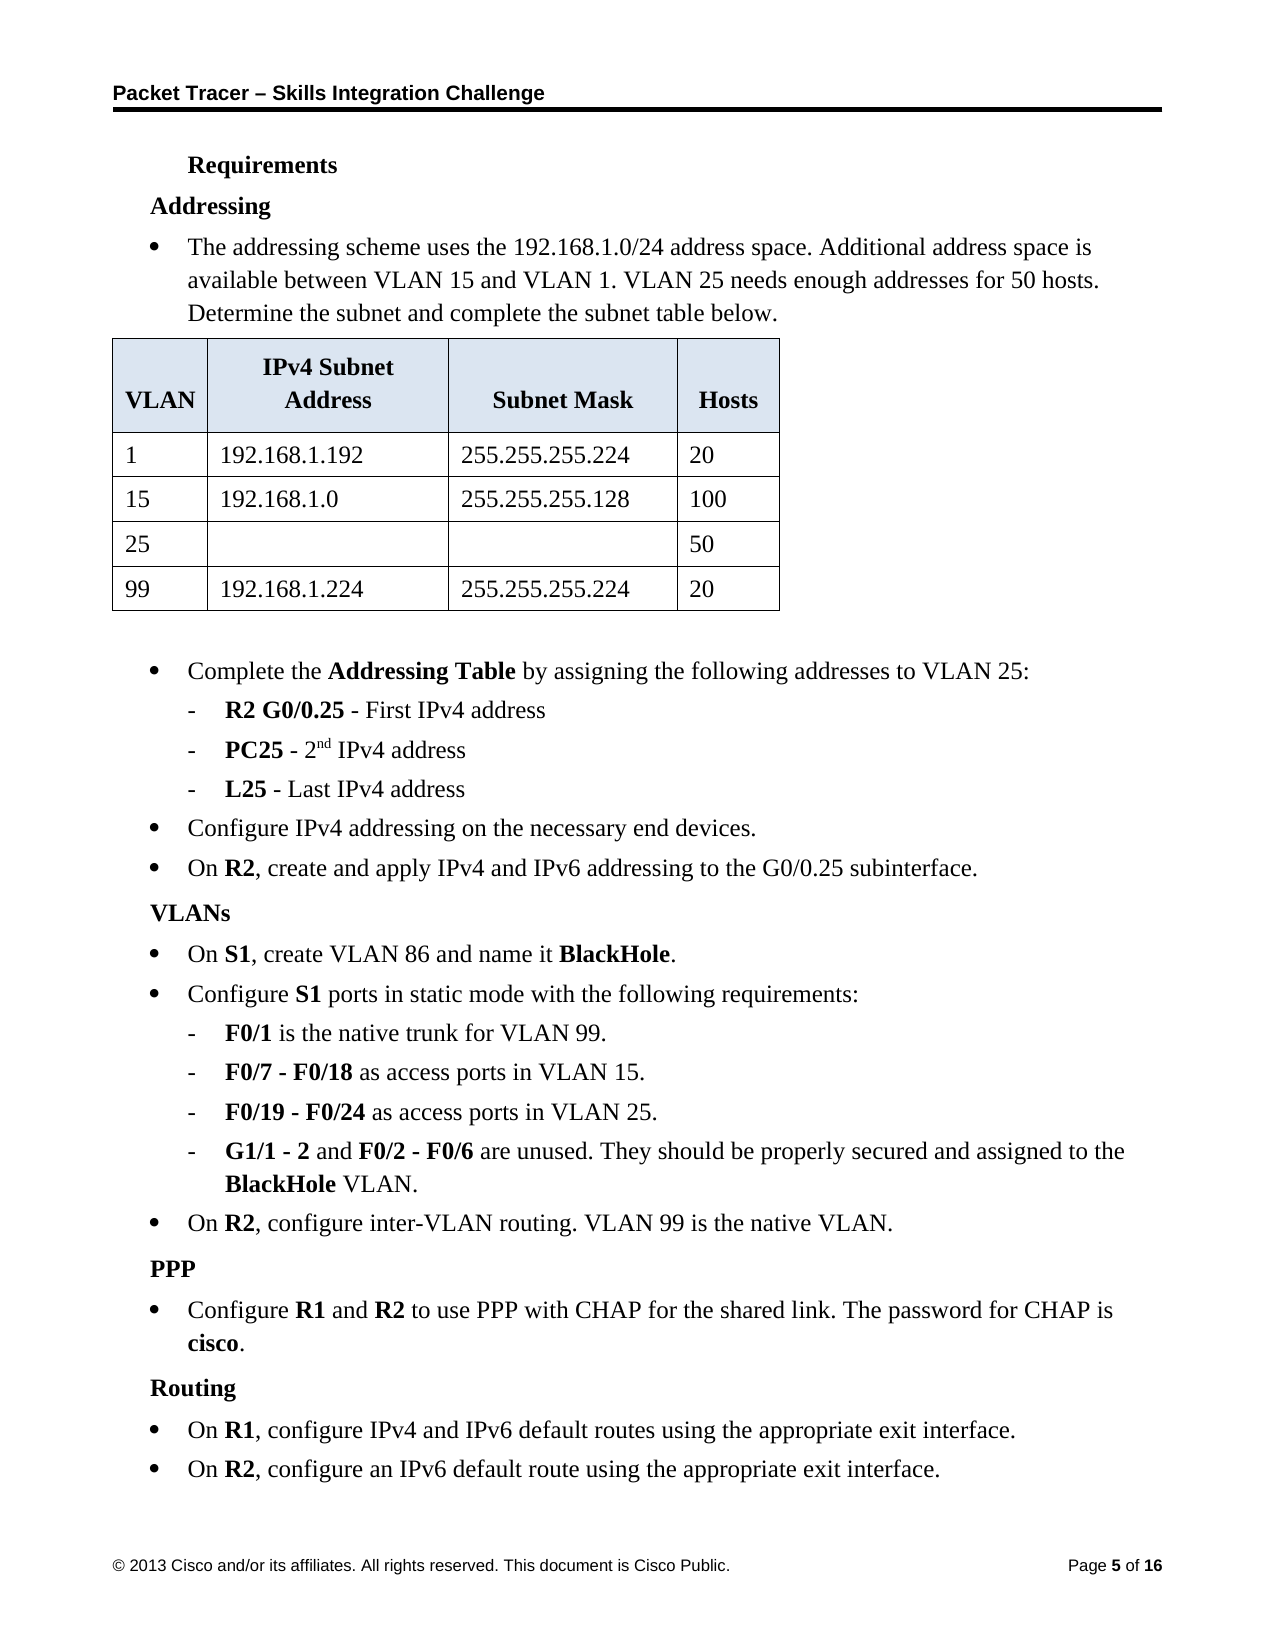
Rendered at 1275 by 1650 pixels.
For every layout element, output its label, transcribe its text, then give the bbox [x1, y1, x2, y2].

text Complete the Addressing Table by assigning the following addresses to VLAN 25: [150, 656, 1162, 685]
text G1/1 - 2 and F0/2 - F0/6 are unused. They should be properly secured and assigned to the BlackHole VLAN. [187, 1136, 1162, 1198]
table_header Hosts [678, 339, 779, 432]
text Requirements [112, 150, 1162, 179]
text On R1, configure IPv4 and IPv6 default routes using the appropriate exit interface. [150, 1415, 1162, 1443]
table_cell 192.168.1.192 [208, 433, 448, 476]
text PPP [150, 1254, 1162, 1282]
table_cell 255.255.255.224 [449, 433, 677, 476]
text On R2, configure an IPv6 default route using the appropriate exit interface. [150, 1454, 1162, 1483]
table_cell 20 [678, 567, 779, 610]
table_cell 255.255.255.224 [449, 567, 677, 610]
table_cell 192.168.1.224 [208, 567, 448, 610]
table_cell 99 [113, 567, 207, 610]
table_cell 1 [113, 433, 207, 476]
text F0/7 - F0/18 as access ports in VLAN 15. [187, 1057, 1162, 1086]
text L25 - Last IPv4 address [187, 774, 1162, 803]
table_cell 15 [113, 477, 207, 521]
table_header Subnet Mask [449, 339, 677, 432]
text On S1, create VLAN 86 and name it BlackHole. [150, 939, 1162, 968]
table_cell [449, 522, 677, 566]
table_cell 20 [678, 433, 779, 476]
text On R2, create and apply IPv4 and IPv6 addressing to the G0/0.25 subinterface. [150, 853, 1162, 881]
text Configure R1 and R2 to use PPP with CHAP for the shared link. The password for CHAP is cisco. [150, 1295, 1162, 1357]
text Routing [150, 1373, 1162, 1402]
text On R2, configure inter-VLAN routing. VLAN 99 is the native VLAN. [150, 1208, 1162, 1237]
table_cell 192.168.1.0 [208, 477, 448, 521]
text F0/1 is the native trunk for VLAN 99. [187, 1018, 1162, 1047]
text PC25 - 2nd IPv4 address [187, 735, 1162, 764]
text F0/19 - F0/24 as access ports in VLAN 25. [187, 1097, 1162, 1125]
text Configure IPv4 addressing on the necessary end devices. [150, 813, 1162, 842]
table_cell 255.255.255.128 [449, 477, 677, 521]
table_header IPv4 Subnet Address [208, 339, 448, 432]
text The addressing scheme uses the 192.168.1.0/24 address space. Additional address space is available between VLAN 15 and VLAN 1. VLAN 25 needs enough addresses for 50 hosts. Determine the subnet and complete the subnet table below. [150, 232, 1162, 327]
table_cell [208, 522, 448, 566]
table_header VLAN [113, 339, 207, 432]
text VLANs [150, 898, 1162, 927]
text Addressing [150, 191, 1162, 220]
table_cell 50 [678, 522, 779, 566]
text Configure S1 ports in static mode with the following requirements: [150, 979, 1162, 1007]
table_cell 100 [678, 477, 779, 521]
text R2 G0/0.25 - First IPv4 address [187, 696, 1162, 724]
table_cell 25 [113, 522, 207, 566]
